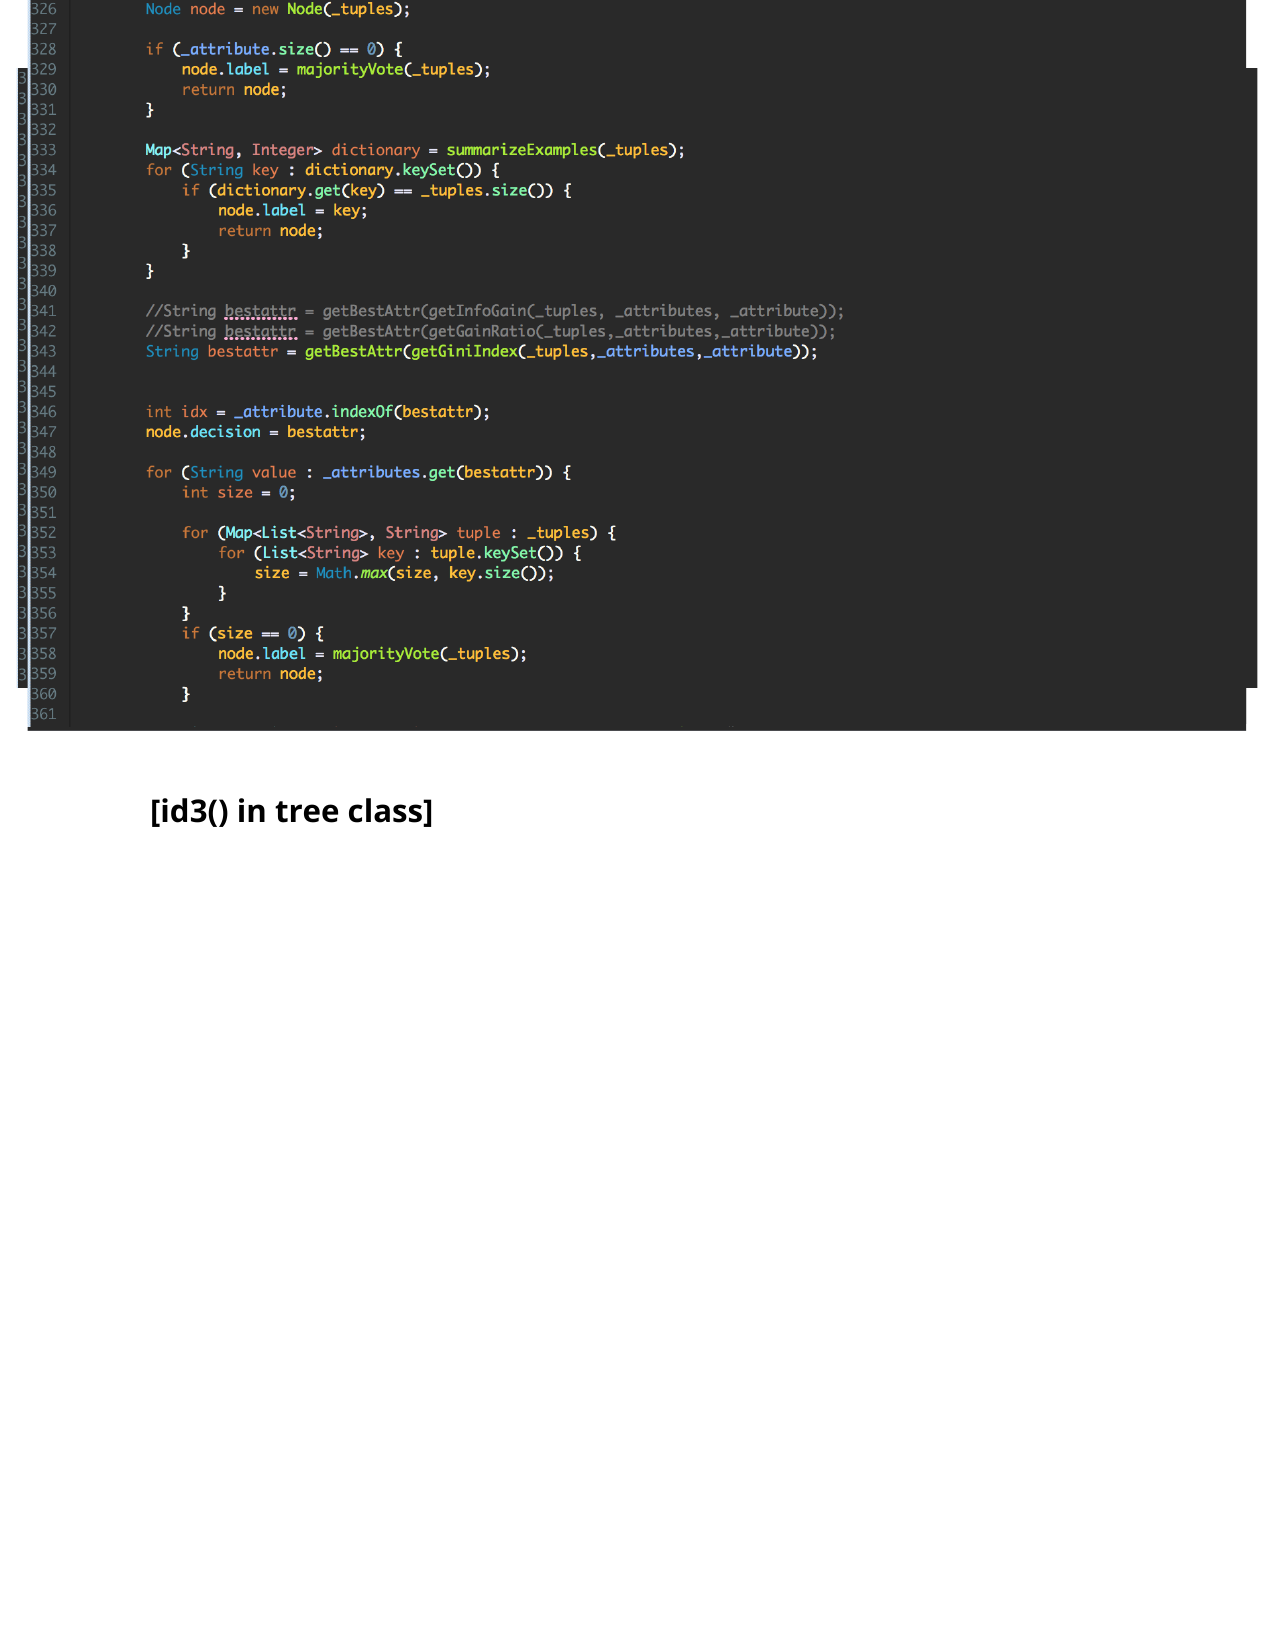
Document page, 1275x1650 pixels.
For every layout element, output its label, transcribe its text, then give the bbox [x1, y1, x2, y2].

picture [15, 0, 1258, 731]
text [id3() in tree class] [150, 731, 1125, 832]
